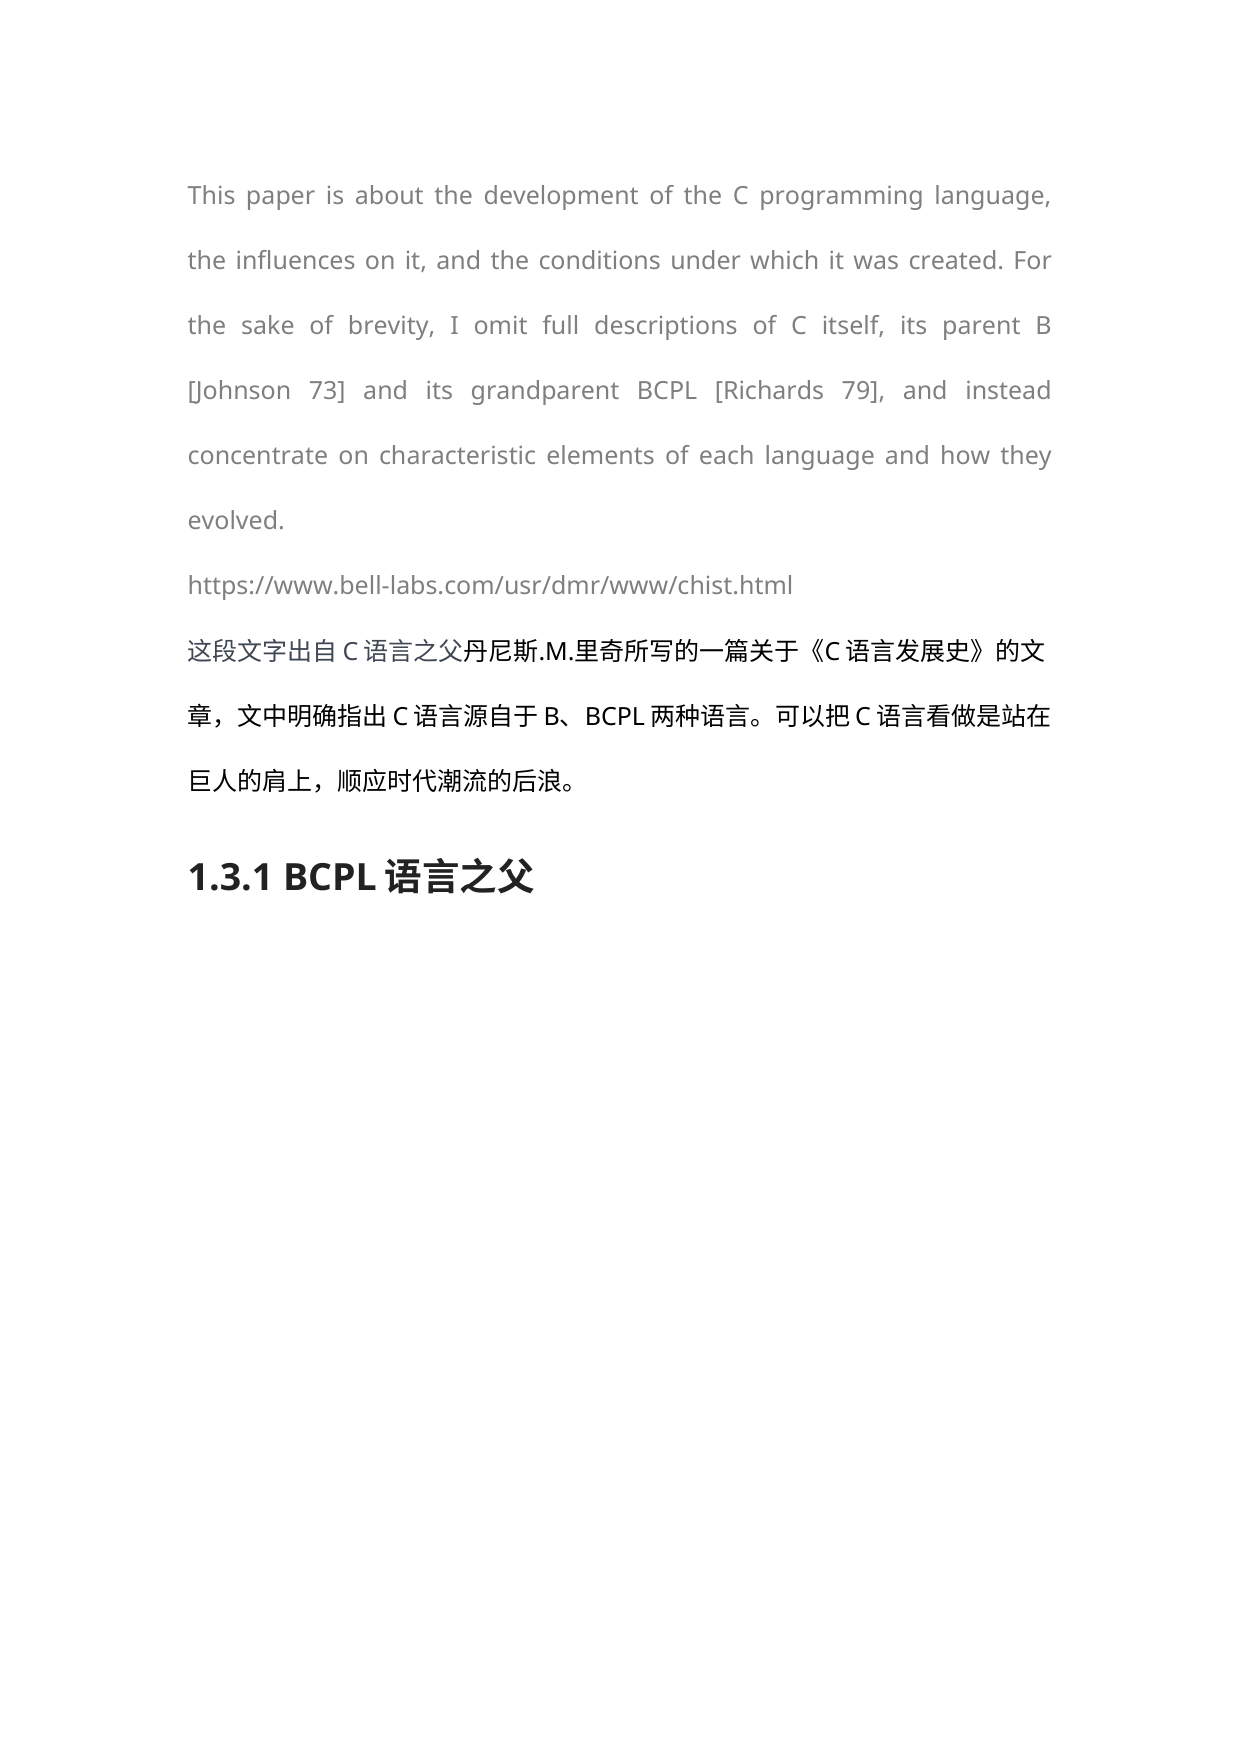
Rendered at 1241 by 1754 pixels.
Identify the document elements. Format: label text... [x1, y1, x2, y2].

text https://www.bell-labs.com/usr/dmr/www/chist.html [187, 552, 1053, 617]
text 这段文字出自C语言之父丹尼斯.M.里奇所写的一篇关于《C语言发展史》的文章，文中明确指出C语言源自于B、BCPL两种语言。可以把C语言看做是站在巨人的肩上，顺应时代潮流的后浪。 [187, 617, 1053, 812]
text 1.3.1 BCPL语言之父 [187, 841, 1053, 906]
text This paper is about the development of the C programming language, the influences on it, and the conditions under which it was created. For the sake of brevity, I omit full descriptions of C itself, its parent B [Johnson 73] and its grandparent BCPL [Richards 79], and instead concentrate on characteristic elements of each language and how they evolved. [187, 162, 1053, 552]
